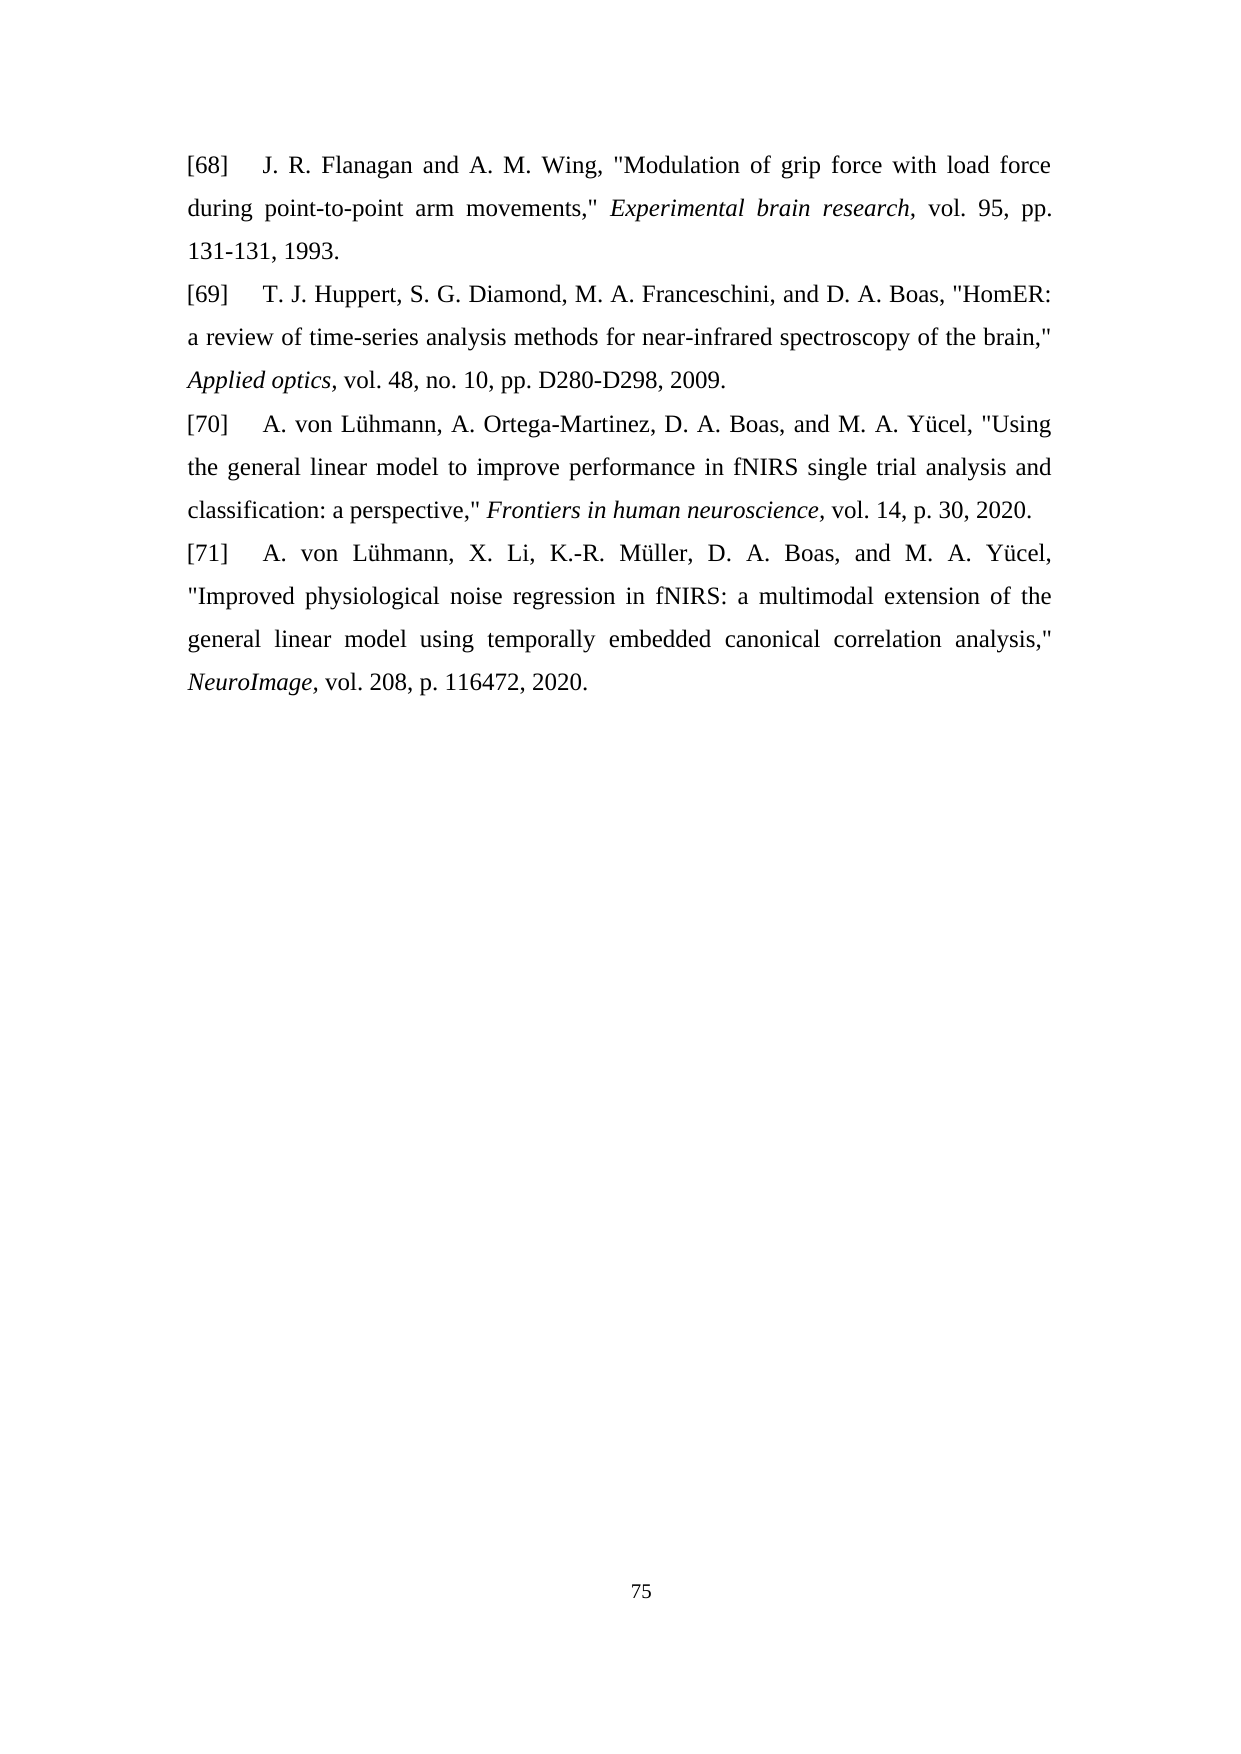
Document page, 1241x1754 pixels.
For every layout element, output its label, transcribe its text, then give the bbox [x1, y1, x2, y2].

text [68] J. R. Flanagan and A. M. Wing, "Modulation of grip force with load force during point-to-point arm movements," Experimental brain research, vol. 95, pp. 131-131, 1993. [187, 150, 1053, 265]
text [71] A. von Lühmann, X. Li, K.-R. Müller, D. A. Boas, and M. A. Yücel, "Improved physiological noise regression in fNIRS: a multimodal extension of the general linear model using temporally embedded canonical correlation analysis," NeuroImage, vol. 208, p. 116472, 2020. [187, 538, 1053, 696]
text [69] T. J. Huppert, S. G. Diamond, M. A. Franceschini, and D. A. Boas, "HomER: a review of time-series analysis methods for near-infrared spectroscopy of the brain," Applied optics, vol. 48, no. 10, pp. D280-D298, 2009. [187, 279, 1053, 394]
text [70] A. von Lühmann, A. Ortega-Martinez, D. A. Boas, and M. A. Yücel, "Using the general linear model to improve performance in fNIRS single trial analysis and classification: a perspective," Frontiers in human neuroscience, vol. 14, p. 30, 2020. [187, 409, 1053, 524]
